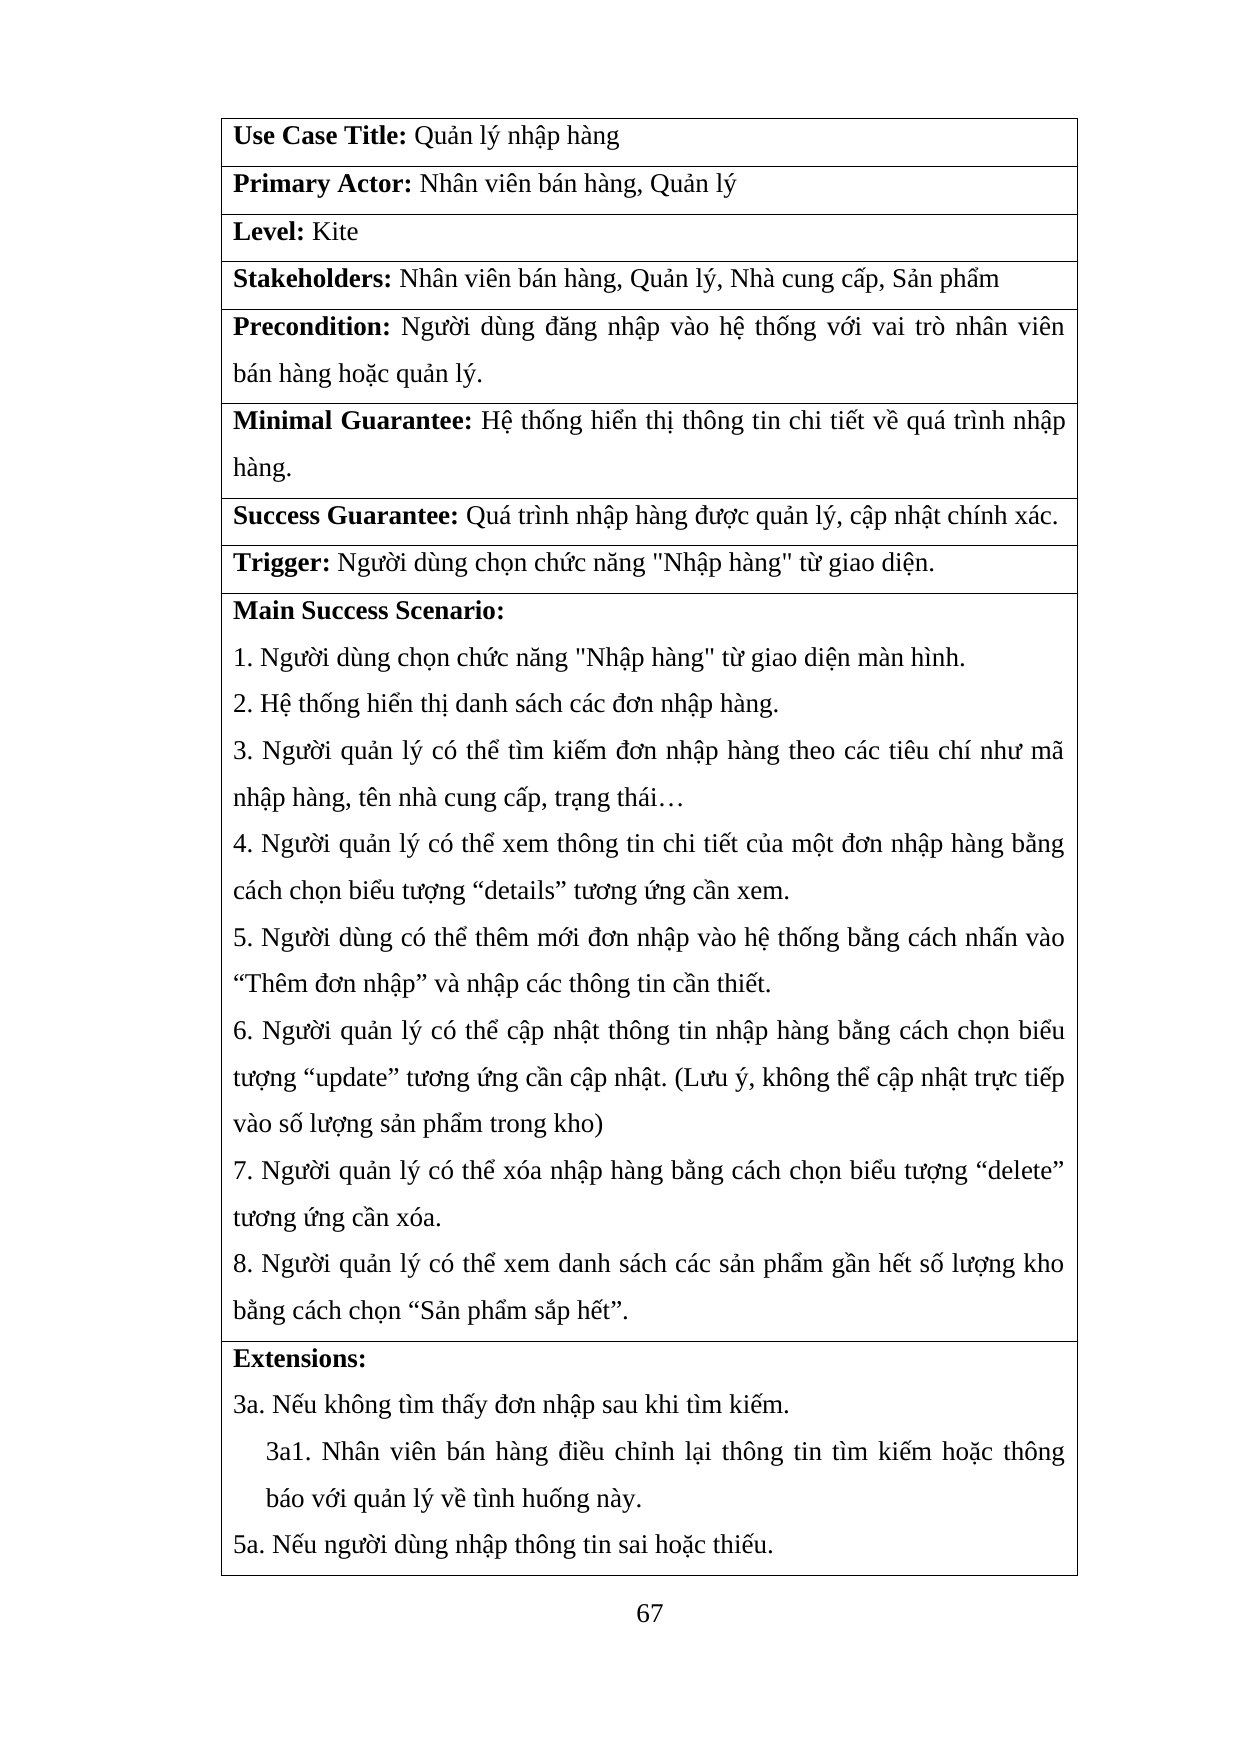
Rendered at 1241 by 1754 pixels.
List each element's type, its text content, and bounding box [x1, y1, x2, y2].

table_cell Precondition: Người dùng đăng nhập vào hệ thống với vai trò nhân viên bán hàng hoặc quản lý. [222, 310, 1077, 403]
table_cell Trigger: Người dùng chọn chức năng "Nhập hàng" từ giao diện. [222, 546, 1077, 593]
table_cell Primary Actor: Nhân viên bán hàng, Quản lý [222, 167, 1077, 213]
table_cell Minimal Guarantee: Hệ thống hiển thị thông tin chi tiết về quá trình nhập hàng. [222, 404, 1077, 498]
table_cell Level: Kite [222, 215, 1077, 261]
table_cell Stakeholders: Nhân viên bán hàng, Quản lý, Nhà cung cấp, Sản phẩm [222, 262, 1077, 309]
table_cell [222, 1342, 1077, 1575]
table_cell Success Guarantee: Quá trình nhập hàng được quản lý, cập nhật chính xác. [222, 499, 1077, 545]
table_cell Main Success Scenario: 1. Người dùng chọn chức năng "Nhập hàng" từ giao diện màn hình. 2. Hệ thống hiển thị danh sách các đơn nhập hàng. 3. Người quản lý có thể tìm kiếm đơn nhập hàng theo các tiêu chí như mã nhập hàng, tên nhà cung cấp, trạng thái… 4. Người quản lý có thể xem thông tin chi tiết của một đơn nhập hàng bằng cách chọn biểu tượng “details” tương ứng cần xem. 5. Người dùng có thể thêm mới đơn nhập vào hệ thống bằng cách nhấn vào “Thêm đơn nhập” và nhập các thông tin cần thiết. 6. Người quản lý có thể cập nhật thông tin nhập hàng bằng cách chọn biểu tượng “update” tương ứng cần cập nhật. (Lưu ý, không thể cập nhật trực tiếp vào số lượng sản phẩm trong kho) 7. Người quản lý có thể xóa nhập hàng bằng cách chọn biểu tượng “delete” tương ứng cần xóa. 8. Người quản lý có thể xem danh sách các sản phẩm gần hết số lượng kho bằng cách chọn “Sản phẩm sắp hết”. [222, 594, 1077, 1341]
table_header Use Case Title: Quản lý nhập hàng [222, 119, 1077, 166]
